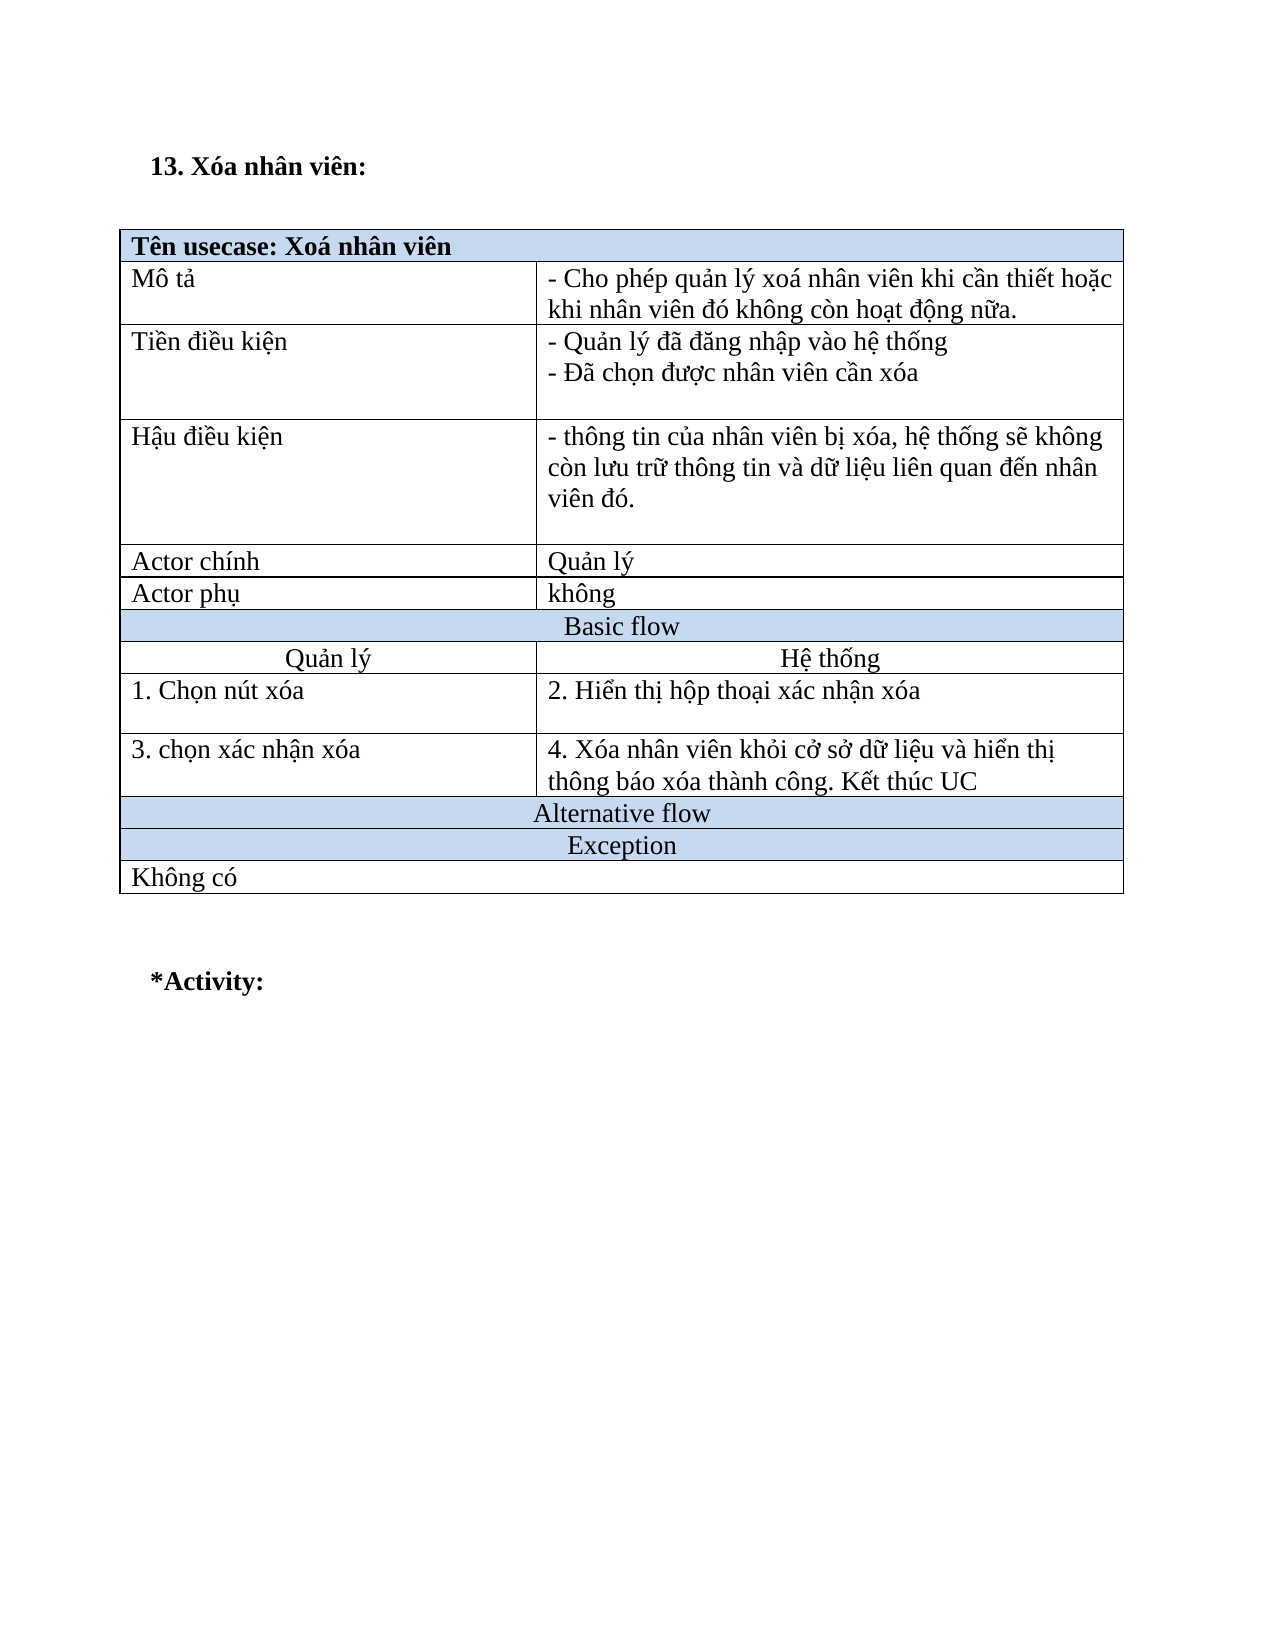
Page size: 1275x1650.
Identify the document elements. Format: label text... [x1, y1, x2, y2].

table_cell 1. Chọn nút xóa [121, 674, 536, 732]
table_cell - Cho phép quản lý xoá nhân viên khi cần thiết hoặc khi nhân viên đó không còn hoạt động nữa. [537, 262, 1123, 324]
table_cell không [537, 578, 1123, 608]
table_cell Hậu điều kiện [121, 420, 536, 544]
table_cell - Quản lý đã đăng nhập vào hệ thống - Đã chọn được nhân viên cần xóa [537, 325, 1123, 418]
table_cell Quản lý [537, 545, 1123, 576]
table_header Tên usecase: Xoá nhân viên [121, 230, 1123, 261]
table_cell 2. Hiển thị hộp thoại xác nhận xóa [537, 674, 1123, 732]
table_cell Hệ thống [537, 642, 1123, 673]
table_cell Alternative flow [121, 797, 1123, 828]
table_cell - thông tin của nhân viên bị xóa, hệ thống sẽ không còn lưu trữ thông tin và dữ liệu liên quan đến nhân viên đó. [537, 420, 1123, 544]
table_cell 3. chọn xác nhận xóa [121, 734, 536, 796]
table_cell Actor phụ [121, 578, 536, 608]
table_cell Không có [121, 861, 1123, 892]
table_cell 4. Xóa nhân viên khỏi cở sở dữ liệu và hiển thị thông báo xóa thành công. Kết thúc UC [537, 734, 1123, 796]
text *Activity: [150, 965, 1125, 996]
table_cell Mô tả [121, 262, 536, 324]
table_cell Exception [121, 829, 1123, 860]
table_cell Basic flow [121, 610, 1123, 641]
table_cell Actor chính [121, 545, 536, 576]
table_cell Tiền điều kiện [121, 325, 536, 418]
text 13. Xóa nhân viên: [150, 150, 1125, 181]
table_cell Quản lý [121, 642, 536, 673]
